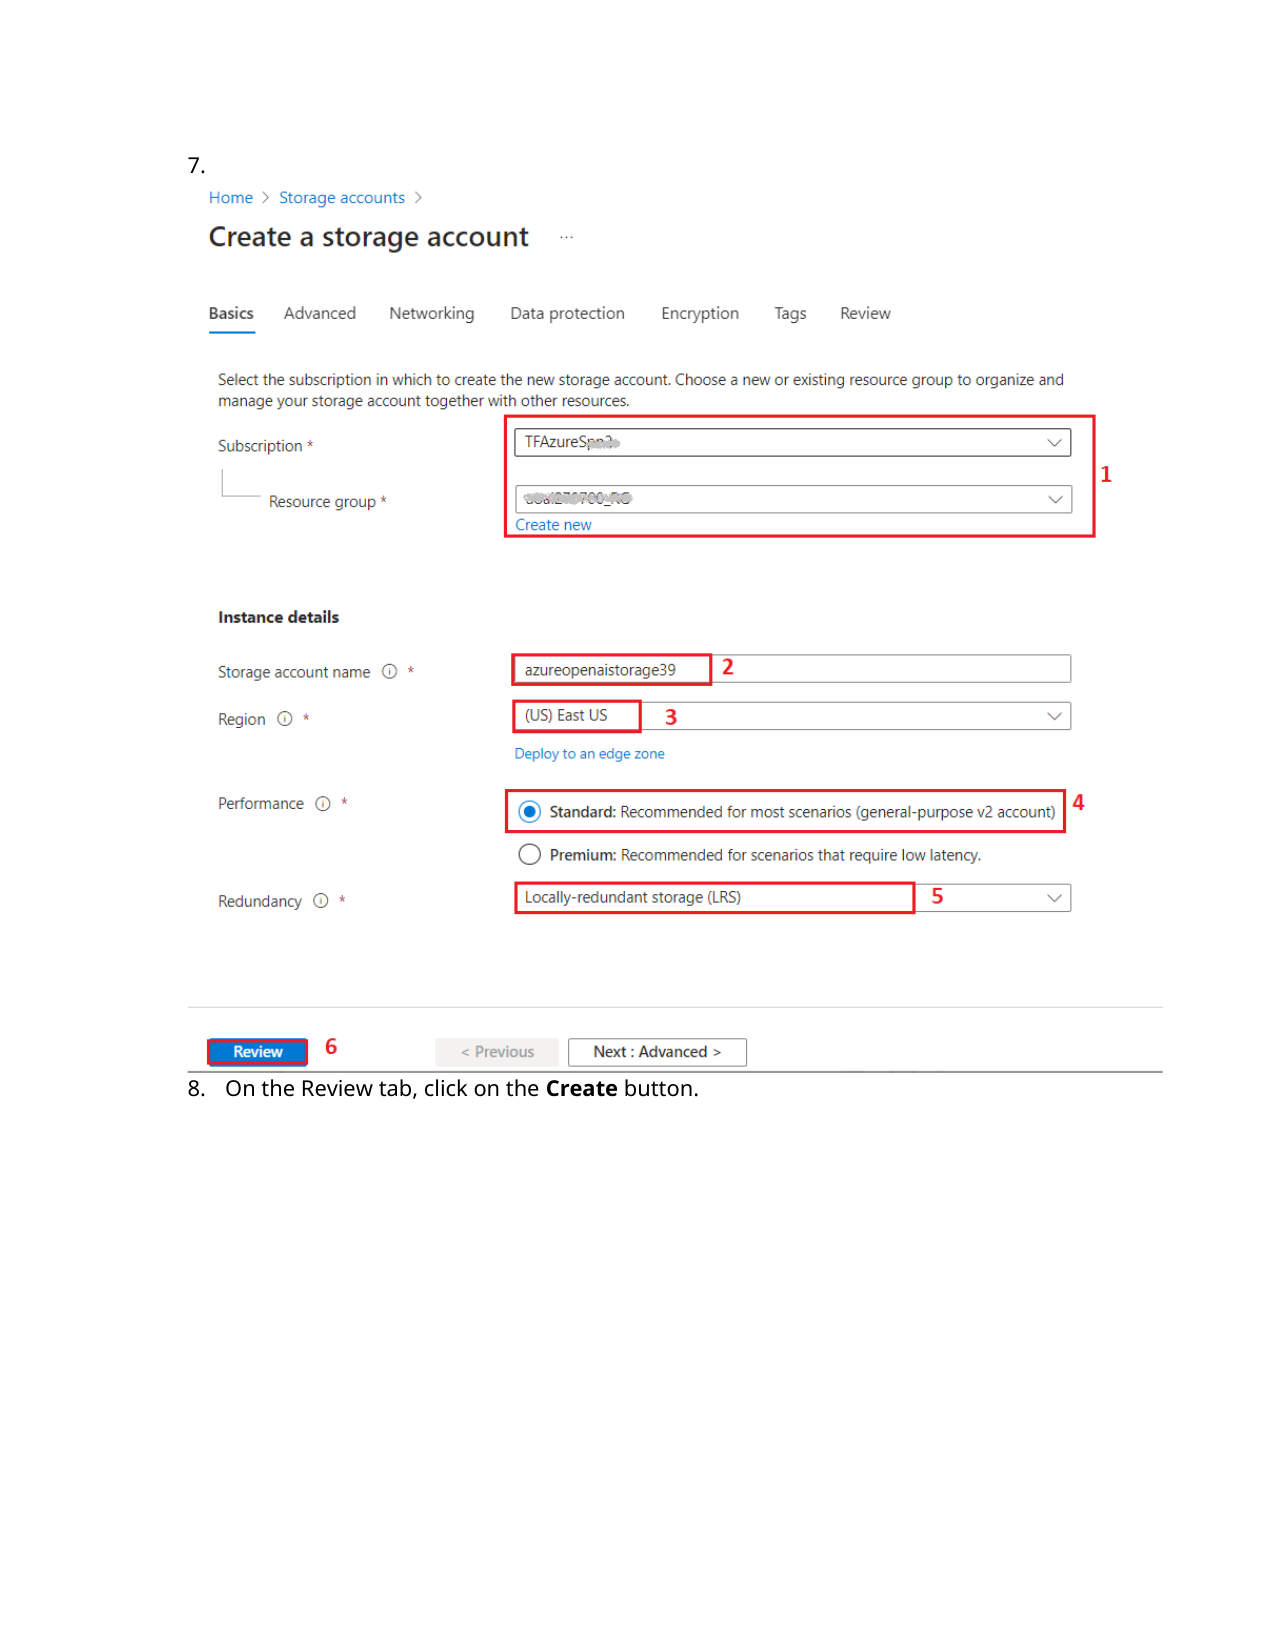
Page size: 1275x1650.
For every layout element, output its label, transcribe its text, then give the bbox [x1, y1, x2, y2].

list On the Review tab, click on the Create button. [187, 1073, 1125, 1102]
picture [187, 179, 1163, 1073]
